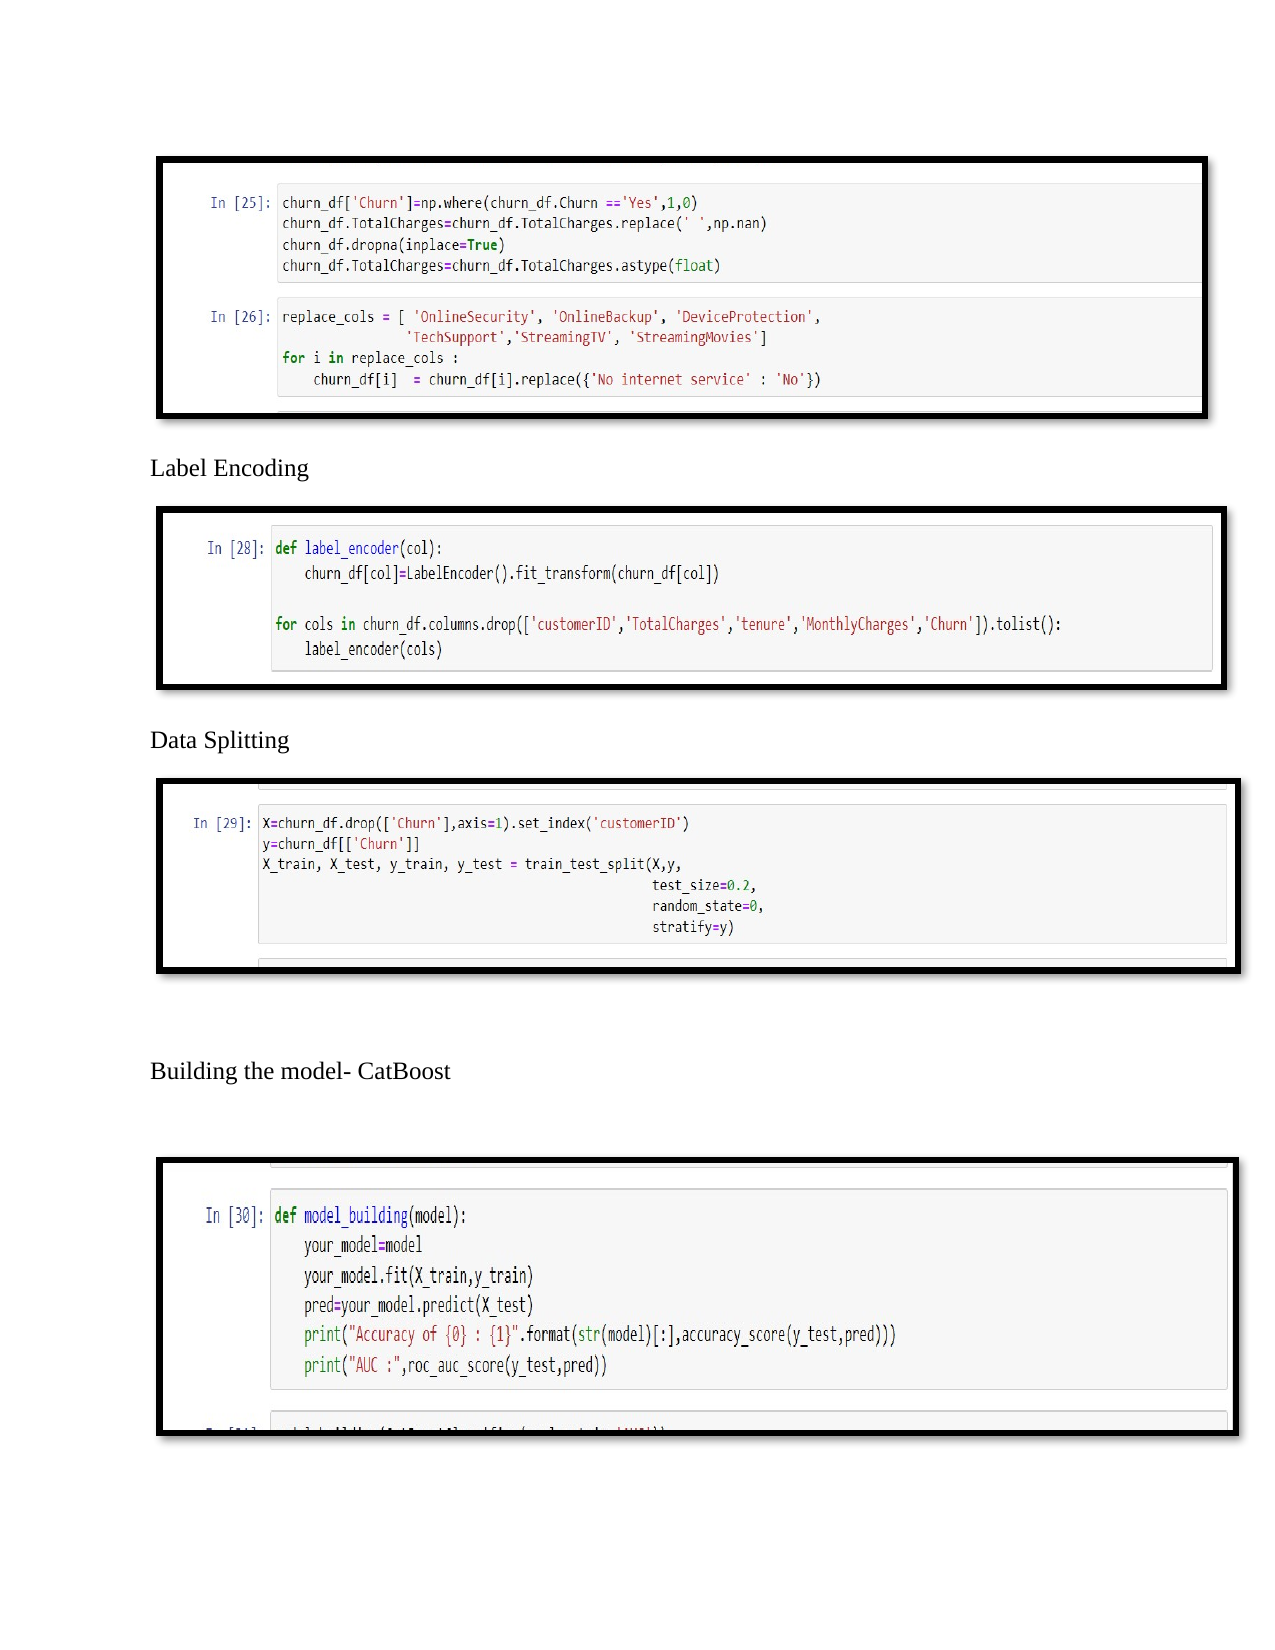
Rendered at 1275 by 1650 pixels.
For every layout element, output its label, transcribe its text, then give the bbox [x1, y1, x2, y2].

picture [163, 513, 1221, 684]
text Label Encoding [150, 453, 1125, 482]
picture [163, 784, 1235, 967]
text Data Splitting [150, 725, 1125, 753]
picture [163, 1163, 1233, 1430]
text Building the model- CatBoost [150, 1056, 1125, 1085]
picture [163, 163, 1202, 413]
